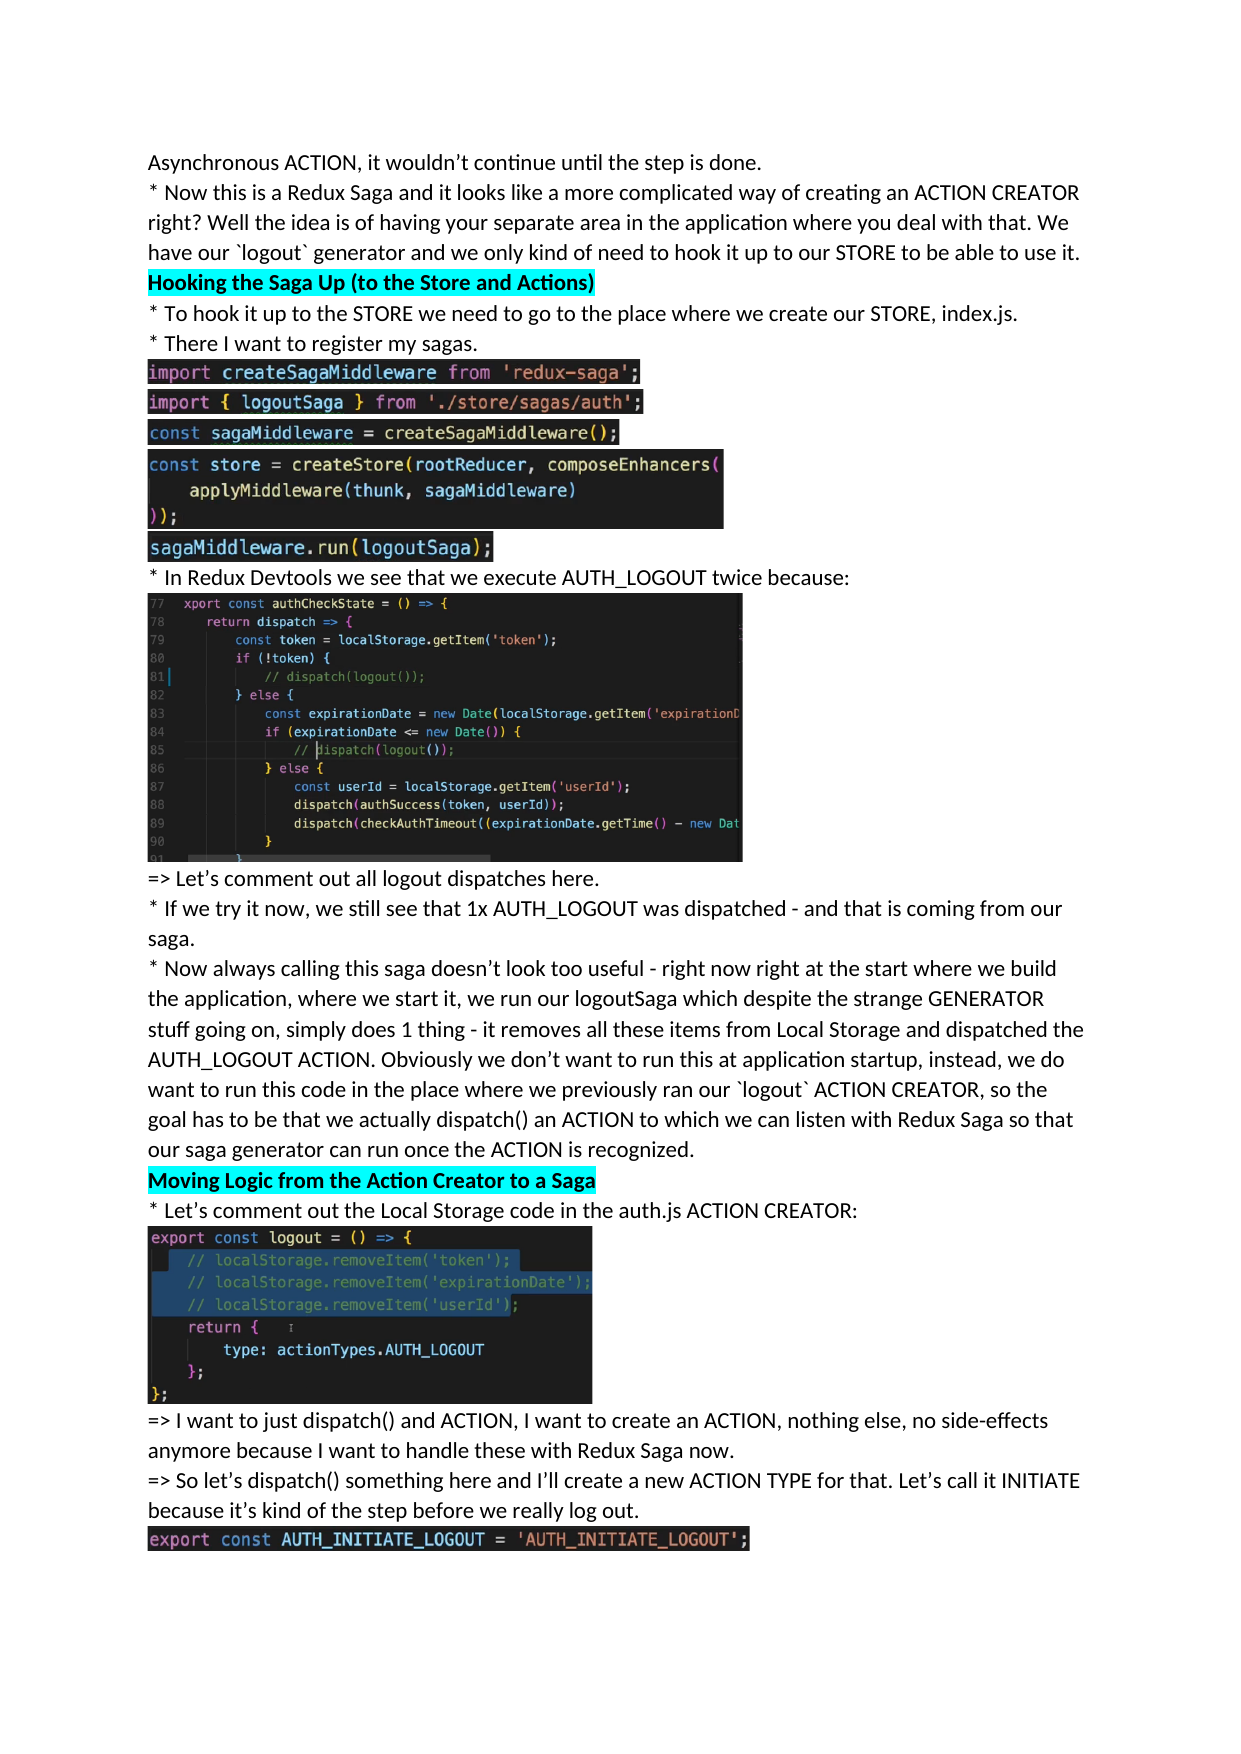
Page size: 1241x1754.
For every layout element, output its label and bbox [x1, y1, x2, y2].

picture [147, 389, 644, 414]
picture [147, 593, 743, 862]
picture [147, 1226, 593, 1404]
picture [147, 449, 724, 529]
picture [147, 531, 494, 562]
picture [147, 359, 641, 384]
picture [147, 419, 620, 445]
picture [147, 1526, 750, 1551]
text [148, 148, 1093, 1555]
